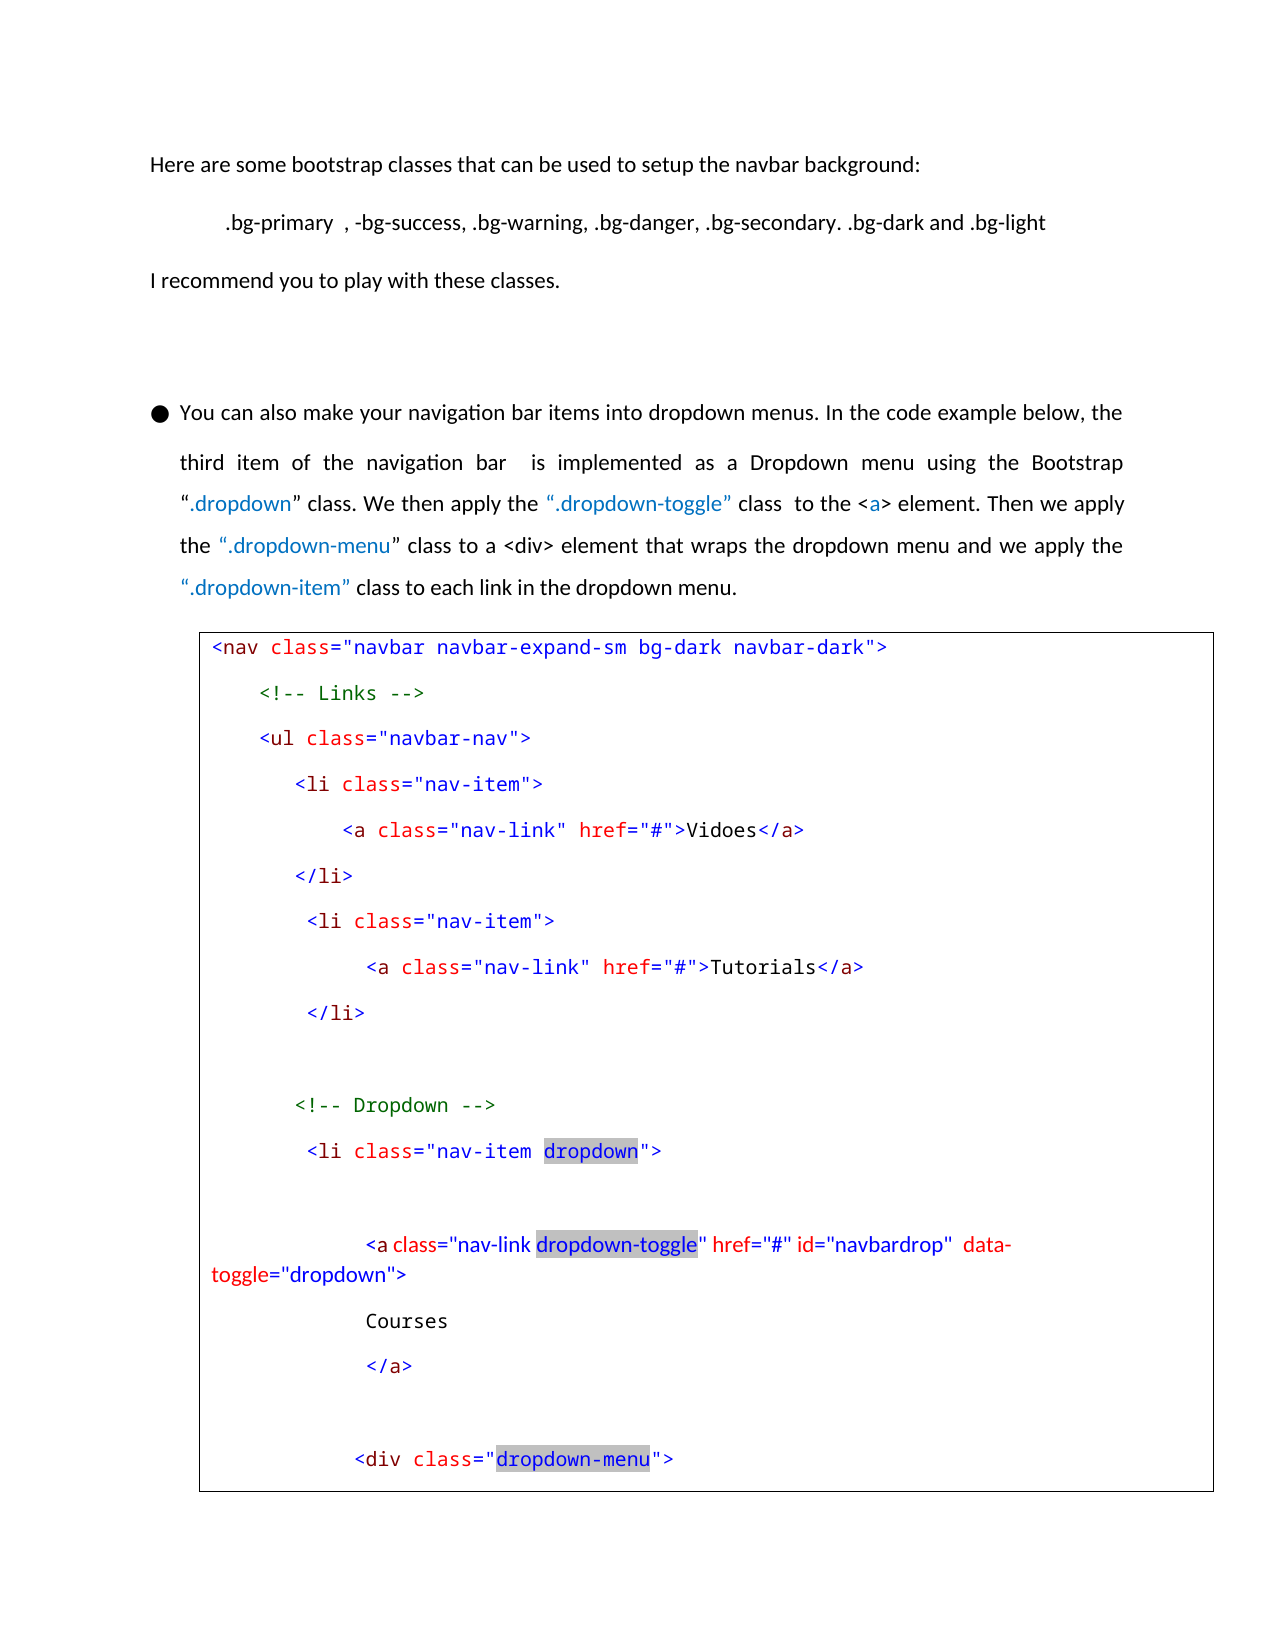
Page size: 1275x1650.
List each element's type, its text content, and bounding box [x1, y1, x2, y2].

text I recommend you to play with these classes. [150, 266, 1125, 294]
list You can also make your navigation bar items into dropdown menus. In the code example below, the third item of the navigation bar is implemented as a Dropdown menu using the Bootstrap “.dropdown” class. We then apply the “.dropdown-toggle” class to the <a> element. Then we apply the “.dropdown-menu” class to a <div> element that wraps the dropdown menu and we apply the “.dropdown-item” class to each link in the dropdown menu. [150, 387, 1125, 602]
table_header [200, 633, 1213, 1491]
text .bg-primary , -bg-success, .bg-warning, .bg-danger, .bg-secondary. .bg-dark and .bg-light [225, 208, 1125, 236]
text Here are some bootstrap classes that can be used to setup the navbar background: [150, 150, 1125, 178]
